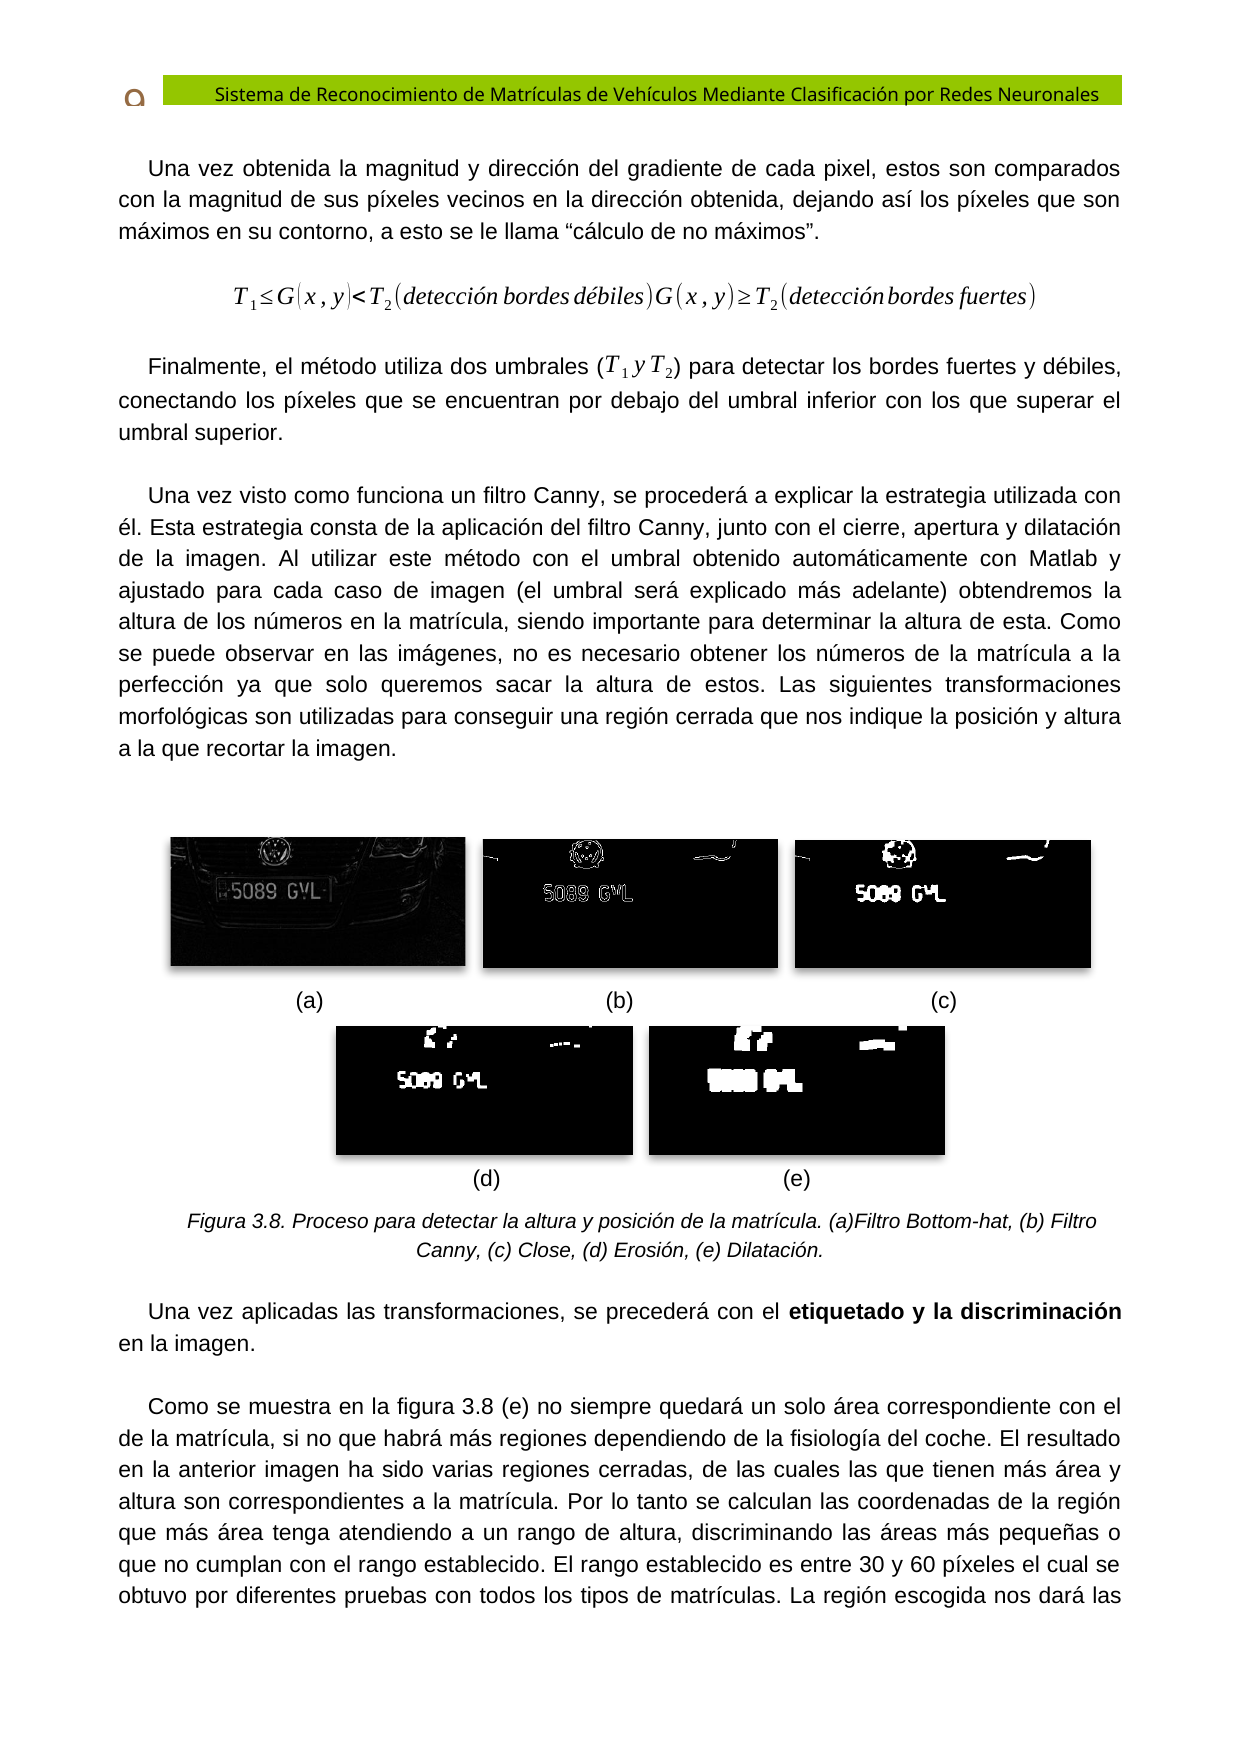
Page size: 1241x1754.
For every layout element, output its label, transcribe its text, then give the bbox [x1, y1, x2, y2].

text Figura 3.8. Proceso para detectar la altura y posición de la matrícula. (a)Filtro Bottom-hat, (b) Filtro Canny, (c) Close, (d) Erosión, (e) Dilatación. [118, 1209, 1122, 1262]
picture [795, 840, 1091, 968]
picture [482, 839, 778, 968]
text Una vez obtenida la magnitud y dirección del gradiente de cada pixel, estos son comparados con la magnitud de sus píxeles vecinos en la dirección obtenida, dejando así los píxeles que son máximos en su contorno, a esto se le llama “cálculo de no máximos”. [118, 154, 1122, 244]
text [118, 1393, 1122, 1609]
picture [649, 1026, 945, 1155]
text Finalmente, el método utiliza dos umbrales () para detectar los bordes fuertes y débiles, conectando los píxeles que se encuentran por debajo del umbral inferior con los que superar el umbral superior. [118, 351, 1122, 445]
picture [170, 837, 466, 966]
text Una vez visto como funciona un filtro Canny, se procederá a explicar la estrategia utilizada con él. Esta estrategia consta de la aplicación del filtro Canny, junto con el cierre, apertura y dilatación de la imagen. Al utilizar este método con el umbral obtenido automáticamente con Matlab y ajustado para cada caso de imagen (el umbral será explicado más adelante) obtendremos la altura de los números en la matrícula, siendo importante para determinar la altura de esta. Como se puede observar en las imágenes, no es necesario obtener los números de la matrícula a la perfección ya que solo queremos sacar la altura de estos. Las siguientes transformaciones morfológicas son utilizadas para conseguir una región cerrada que nos indique la posición y altura a la que recortar la imagen. [118, 482, 1122, 761]
text (a) (b) (c) [118, 987, 1122, 1013]
text (d) (e) [118, 1165, 1122, 1191]
picture [336, 1026, 633, 1155]
text Una vez aplicadas las transformaciones, se precederá con el etiquetado y la discriminación en la imagen. [118, 1298, 1122, 1356]
